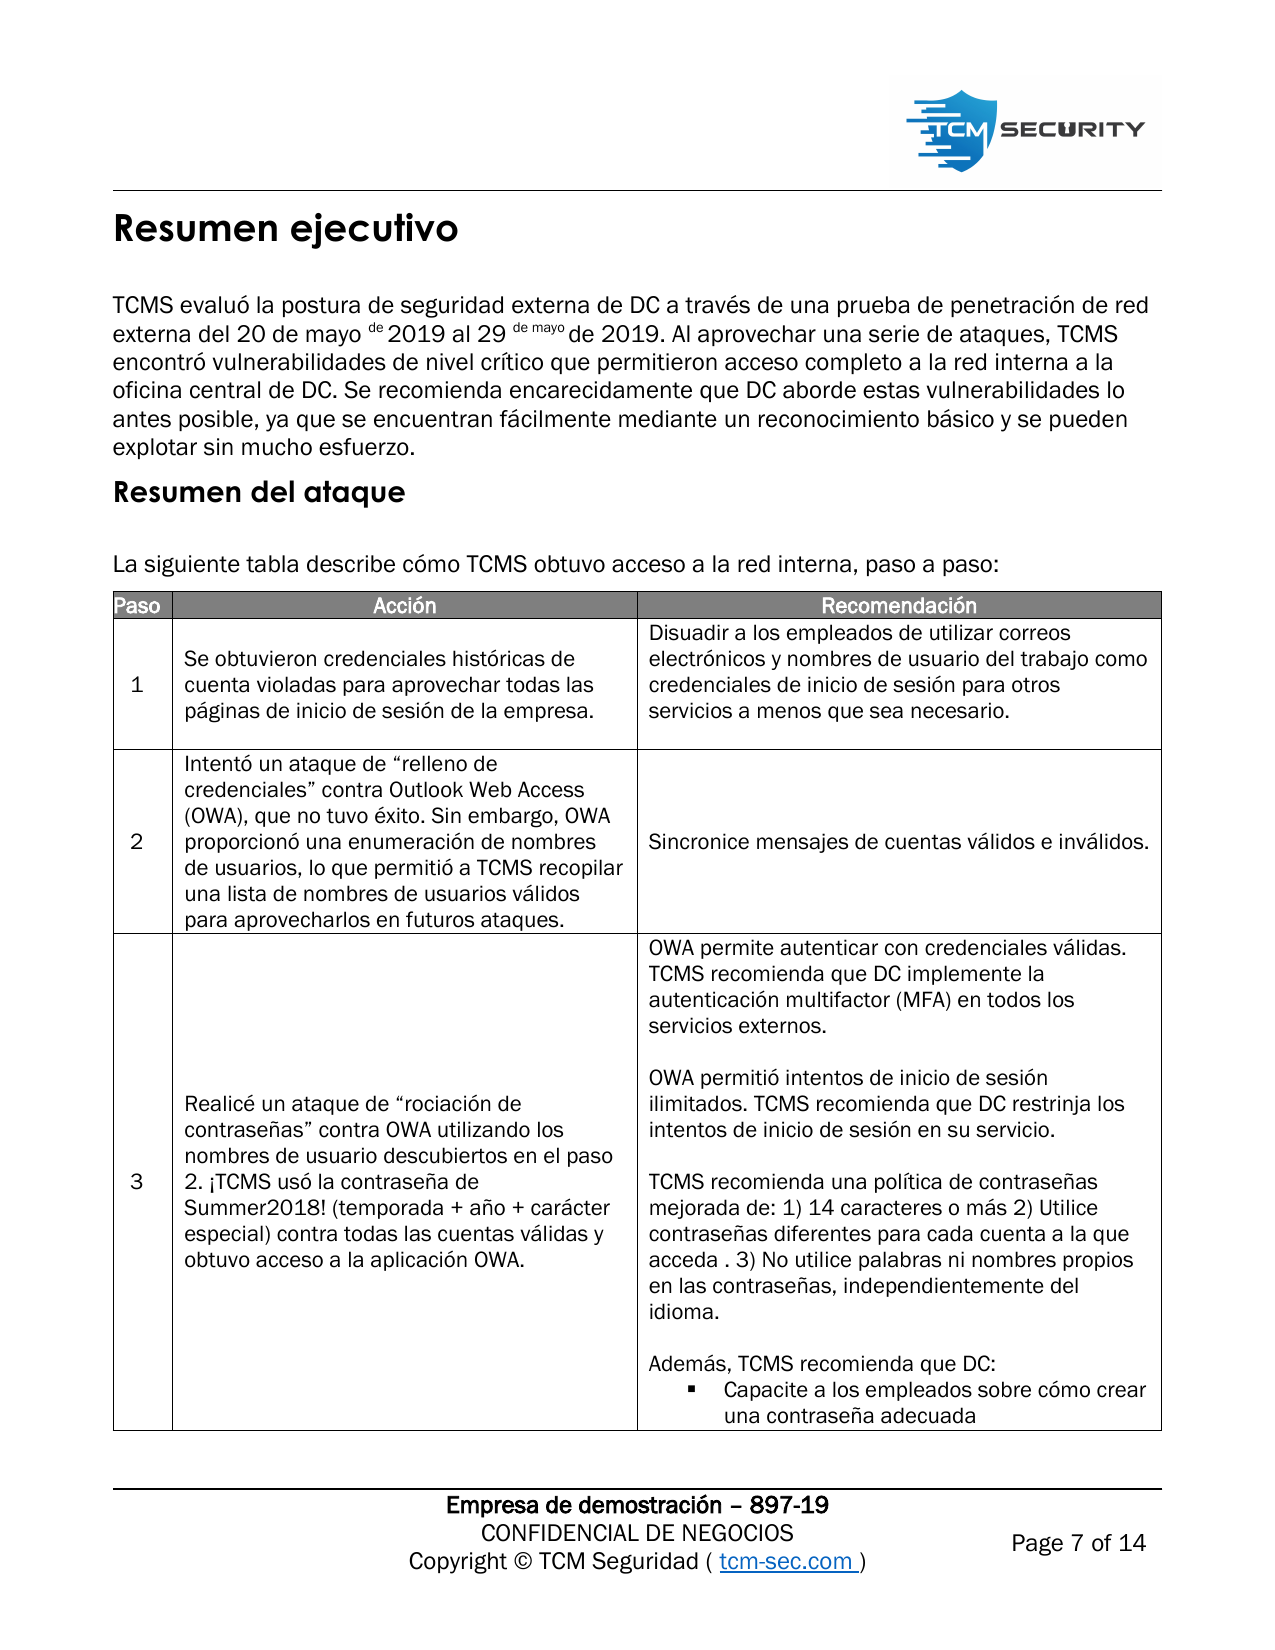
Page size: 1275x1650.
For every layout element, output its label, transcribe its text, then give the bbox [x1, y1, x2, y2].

table_cell Disuadir a los empleados de utilizar correos electrónicos y nombres de usuario del trabajo como credenciales de inicio de sesión para otros servicios a menos que sea necesario. [638, 619, 1161, 749]
table_cell 1 [114, 619, 172, 749]
table_cell 2 [114, 750, 172, 932]
subtitle Resumen ejecutivo [112, 204, 1162, 250]
table_cell Se obtuvieron credenciales históricas de cuenta violadas para aprovechar todas las páginas de inicio de sesión de la empresa. [173, 619, 637, 749]
table_header Paso [114, 592, 172, 618]
subtitle Resumen del ataque [112, 473, 1162, 509]
text La siguiente tabla describe cómo TCMS obtuvo acceso a la red interna, paso a paso: [112, 550, 1162, 578]
table_header Acción [173, 592, 637, 618]
table_cell Sincronice mensajes de cuentas válidos e inválidos. [638, 750, 1161, 932]
table_cell Realicé un ataque de “rociación de contraseñas” contra OWA utilizando los nombres de usuario descubiertos en el paso 2. ¡TCMS usó la contraseña de Summer2018! (temporada + año + carácter especial) contra todas las cuentas válidas y obtuvo acceso a la aplicación OWA. [173, 934, 637, 1430]
picture [889, 75, 1163, 188]
table_cell 3 [114, 934, 172, 1430]
table_cell OWA permite autenticar con credenciales válidas. TCMS recomienda que DC implemente la autenticación multifactor (MFA) en todos los servicios externos. OWA permitió intentos de inicio de sesión ilimitados. TCMS recomienda que DC restrinja los intentos de inicio de sesión en su servicio. TCMS recomienda una política de contraseñas mejorada de: 1) 14 caracteres o más 2) Utilice contraseñas diferentes para cada cuenta a la que acceda . 3) No utilice palabras ni nombres propios en las contraseñas, independientemente del idioma. Además, TCMS recomienda que DC: Capacite a los empleados sobre cómo crear una contraseña adecuada [638, 934, 1161, 1430]
text TCMS evaluó la postura de seguridad externa de DC a través de una prueba de penetración de red externa del 20 de mayo de 2019 al 29 de mayo de 2019. Al aprovechar una serie de ataques, TCMS encontró vulnerabilidades de nivel crítico que permitieron acceso completo a la red interna a la oficina central de DC. Se recomienda encarecidamente que DC aborde estas vulnerabilidades lo antes posible, ya que se encuentran fácilmente mediante un reconocimiento básico y se pueden explotar sin mucho esfuerzo. [112, 291, 1162, 461]
table_header Recomendación [638, 592, 1161, 618]
table_cell Intentó un ataque de “relleno de credenciales” contra Outlook Web Access (OWA), que no tuvo éxito. Sin embargo, OWA proporcionó una enumeración de nombres de usuarios, lo que permitió a TCMS recopilar una lista de nombres de usuarios válidos para aprovecharlos en futuros ataques. [173, 750, 637, 932]
